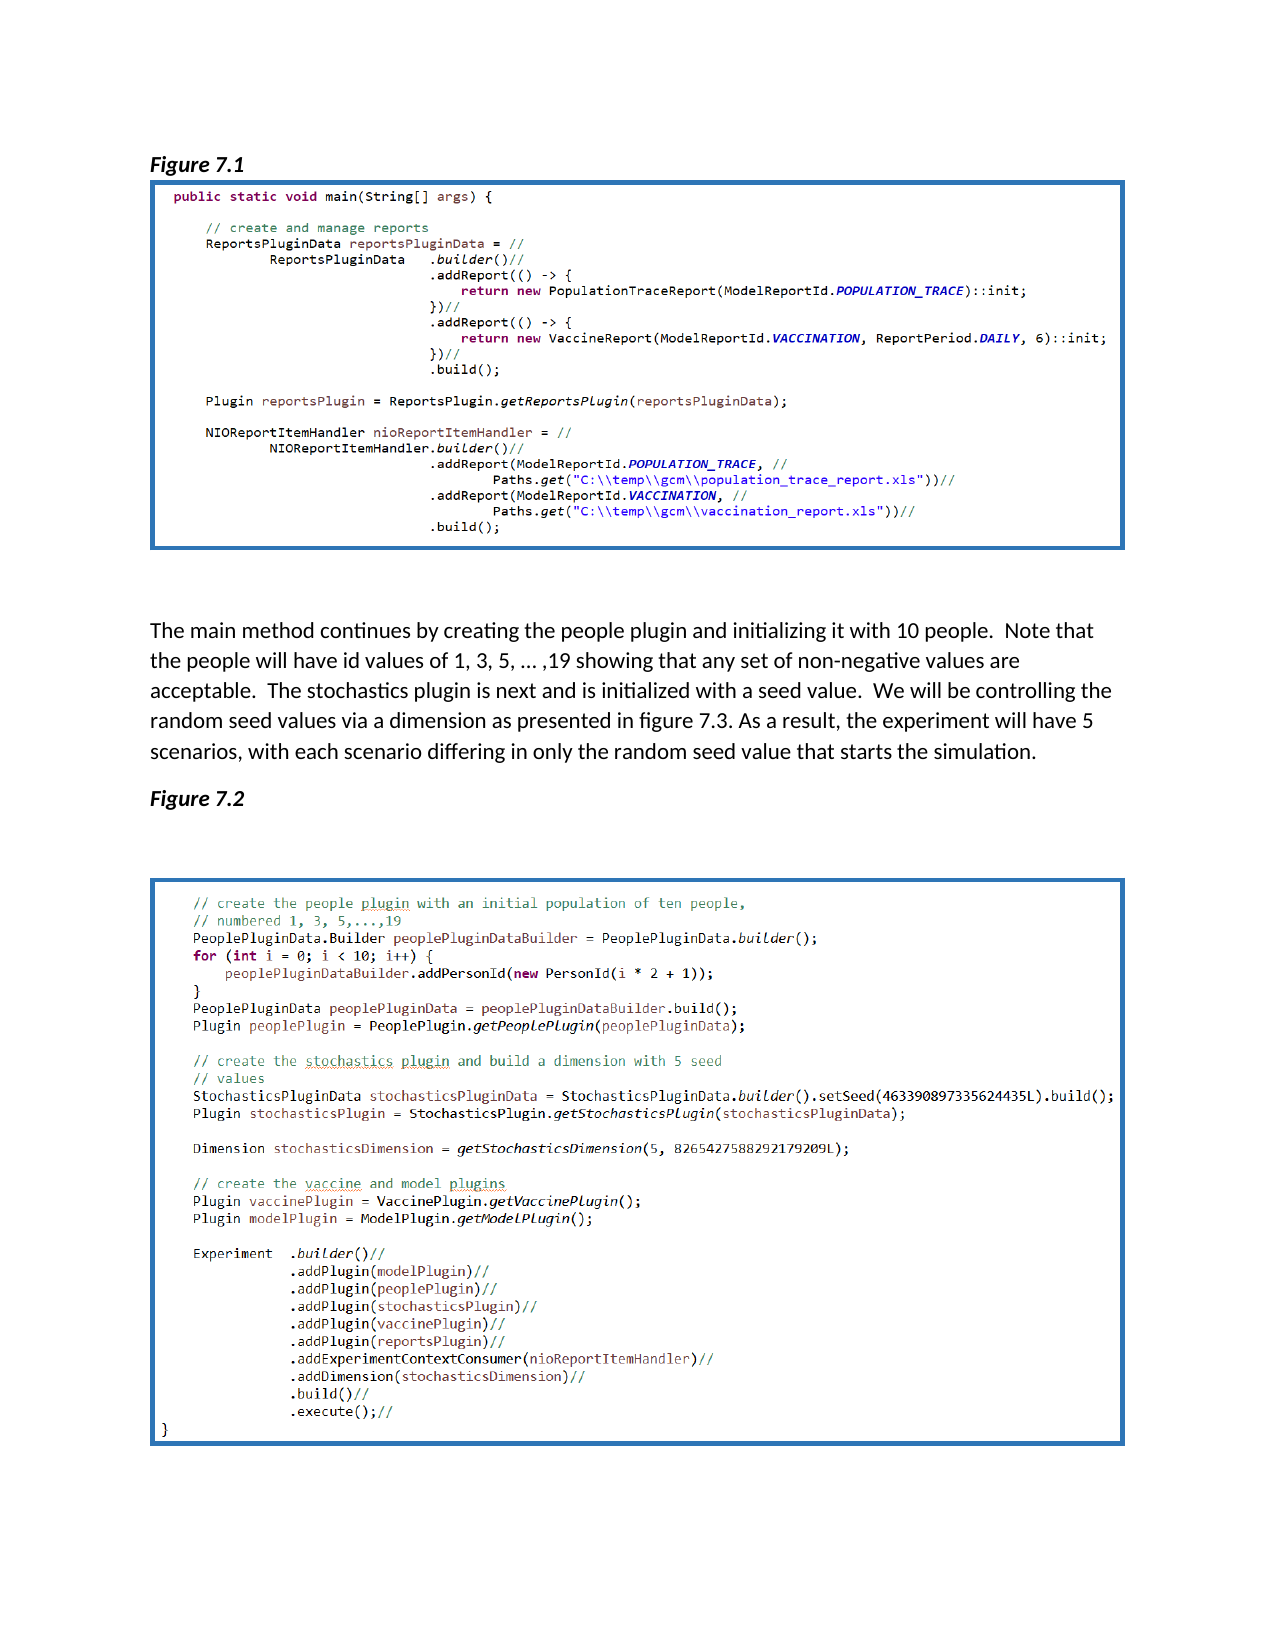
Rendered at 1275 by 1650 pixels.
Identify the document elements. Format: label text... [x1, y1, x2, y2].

text Figure 7.2 [150, 784, 1125, 812]
text The main method continues by creating the people plugin and initializing it with 10 people. Note that the people will have id values of 1, 3, 5, … ,19 showing that any set of non-negative values are acceptable. The stochastics plugin is next and is initialized with a seed value. We will be controlling the random seed values via a dimension as presented in figure 7.3. As a result, the experiment will have 5 scenarios, with each scenario differing in only the random seed value that starts the simulation. [150, 616, 1125, 765]
picture [155, 185, 1120, 546]
text Figure 7.1 [150, 150, 1125, 180]
picture [155, 882, 1120, 1441]
